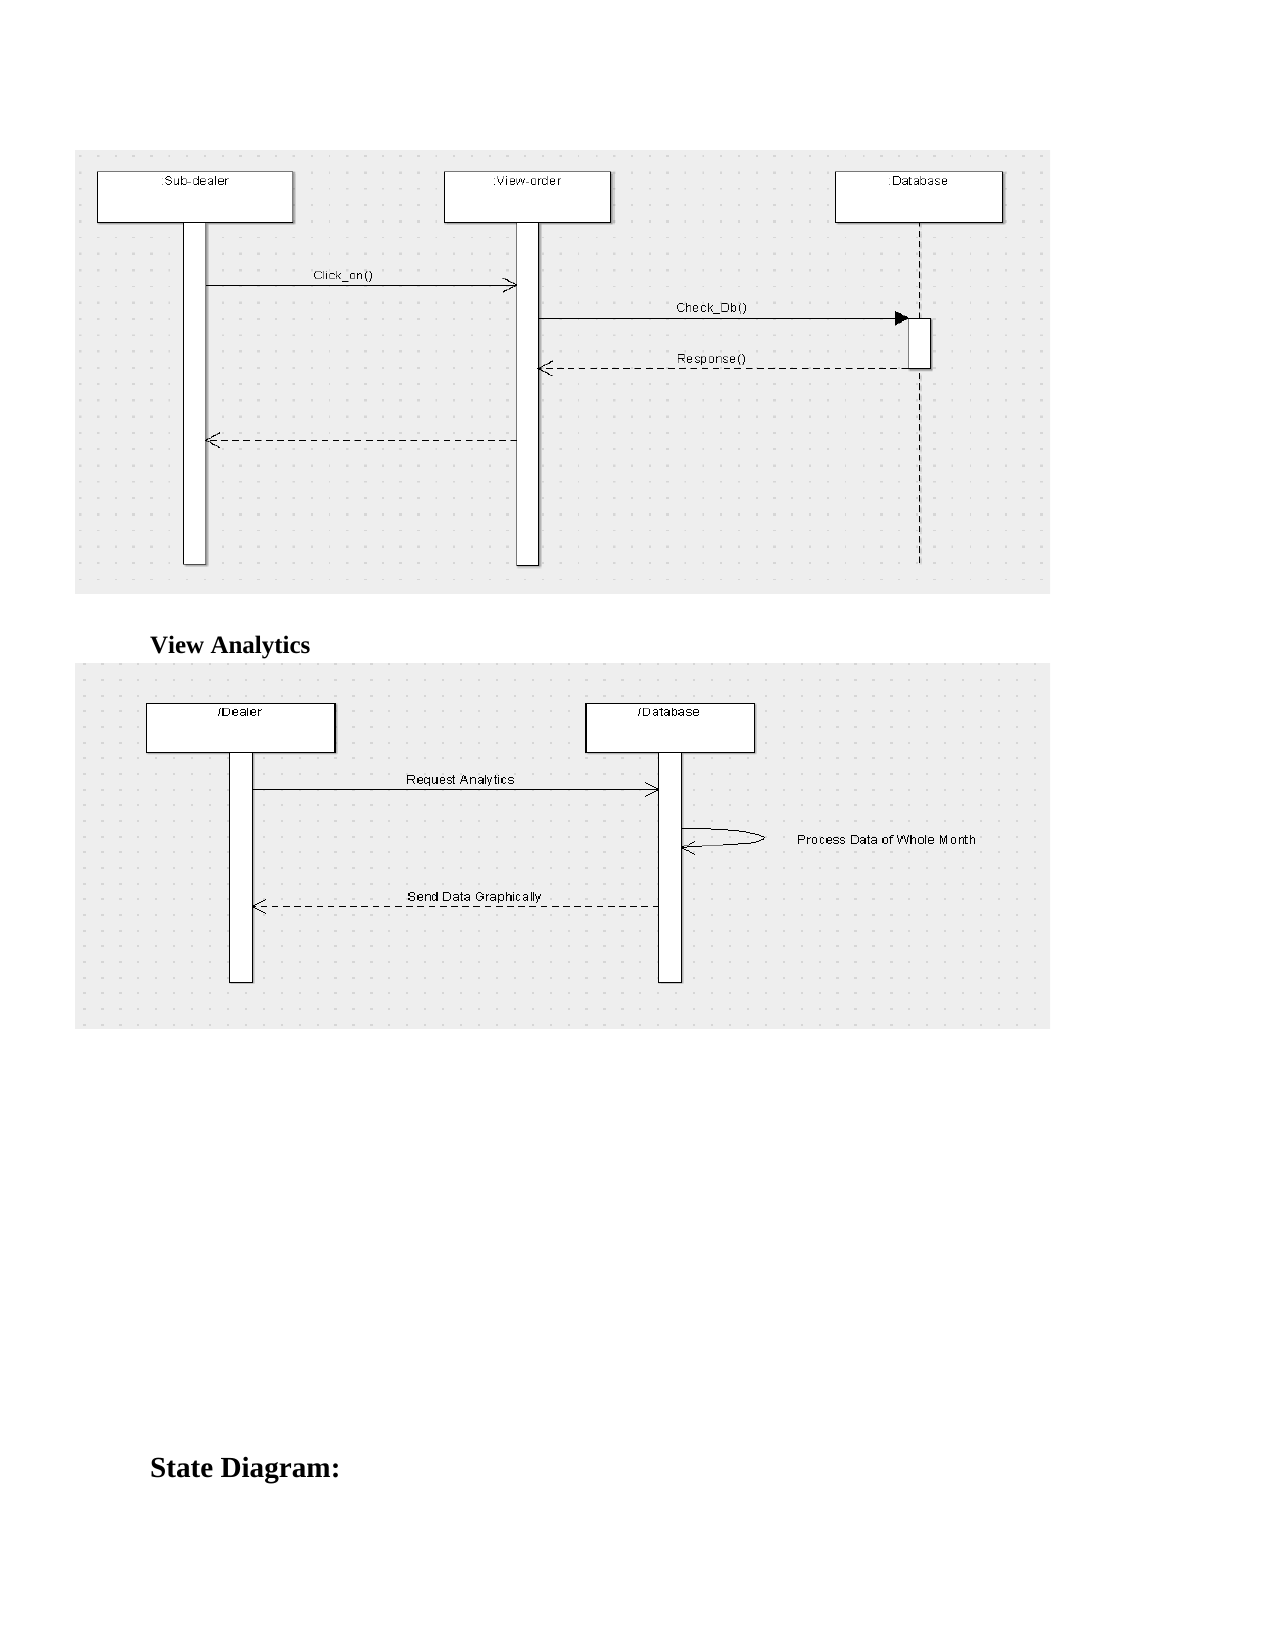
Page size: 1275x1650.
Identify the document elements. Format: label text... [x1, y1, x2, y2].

picture [75, 663, 1050, 1029]
text State Diagram: [150, 1451, 1125, 1484]
text View Analytics [150, 631, 1125, 659]
picture [75, 150, 1050, 594]
